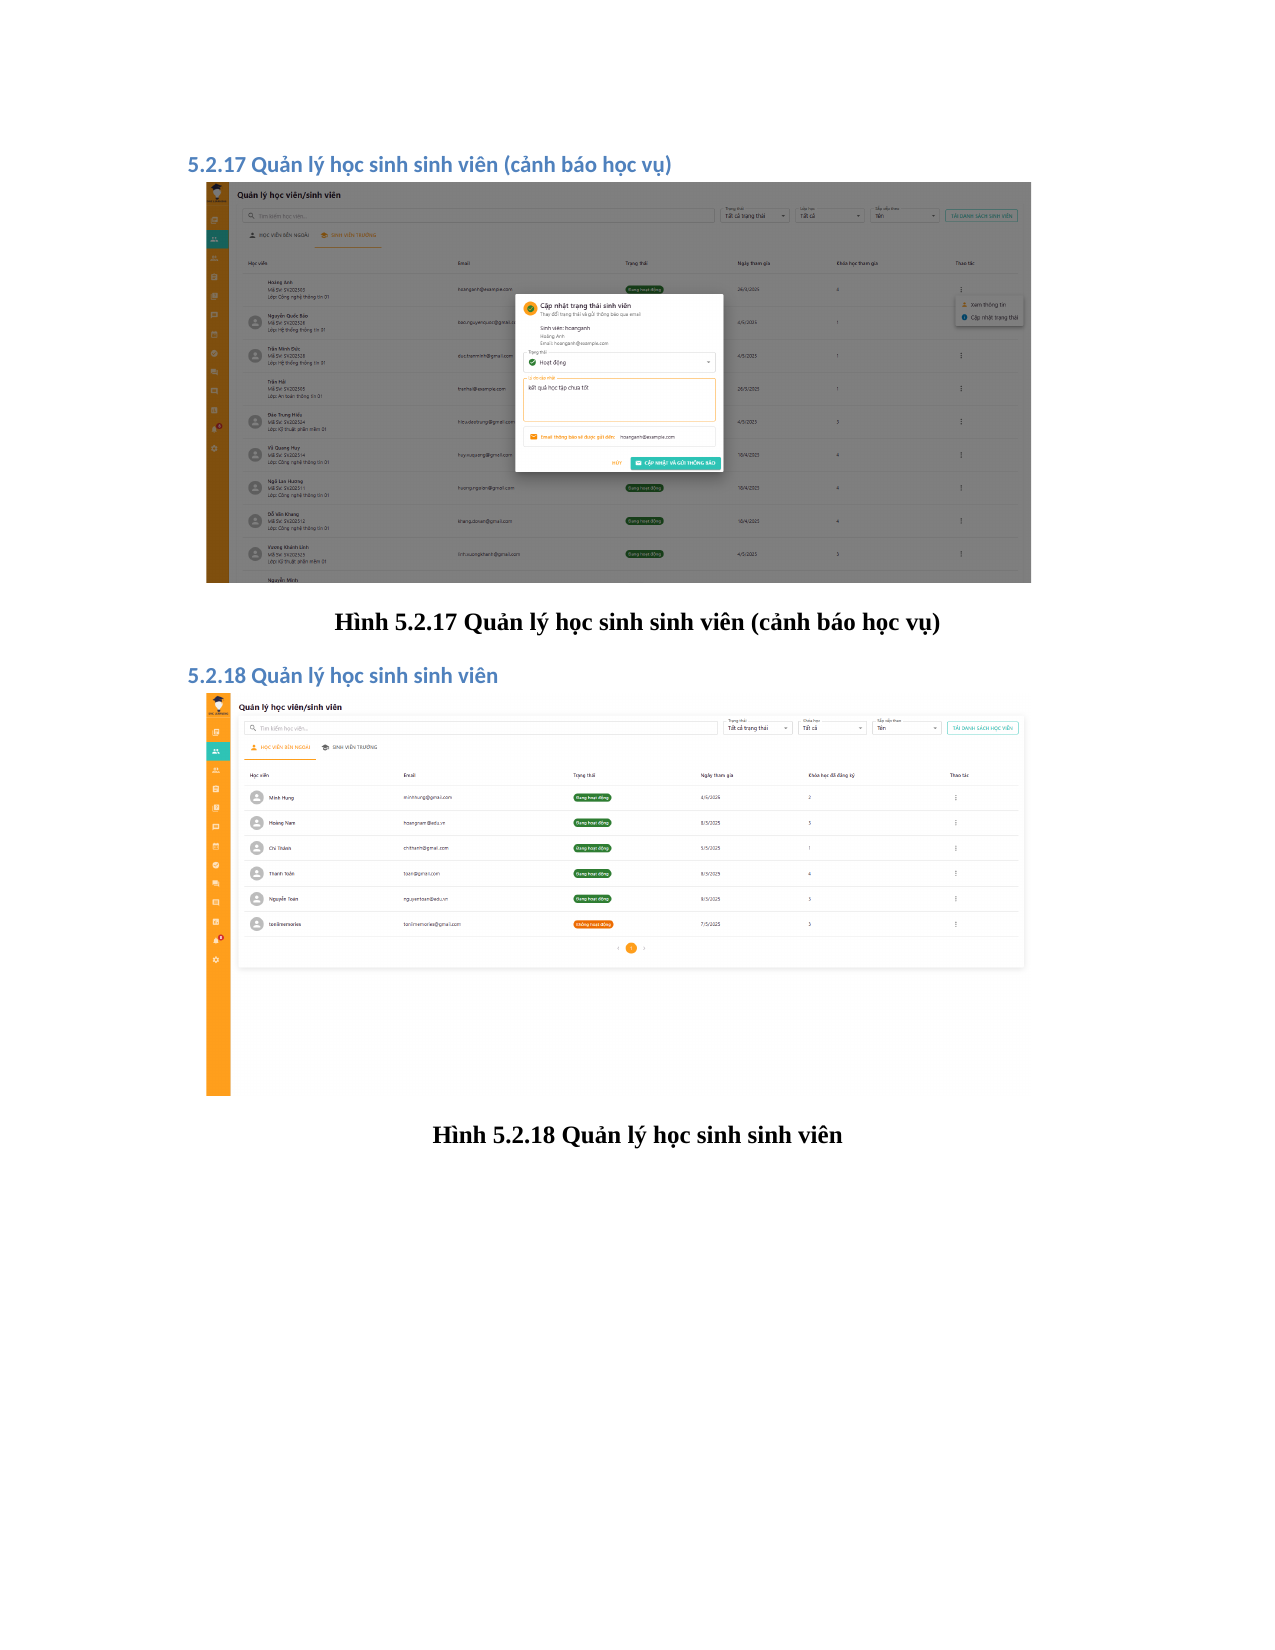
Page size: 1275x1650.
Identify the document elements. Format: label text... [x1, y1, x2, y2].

text Hình 5.2.18 Quản lý học sinh sinh viên [187, 1120, 1087, 1149]
subtitle 5.2.18 Quản lý học sinh sinh viên [187, 661, 1087, 689]
text Hình 5.2.17 Quản lý học sinh sinh viên (cảnh báo học vụ) [187, 607, 1087, 636]
picture [206, 182, 1032, 583]
subtitle 5.2.17 Quản lý học sinh sinh viên (cảnh báo học vụ) [187, 150, 1087, 178]
picture [206, 693, 1032, 1096]
